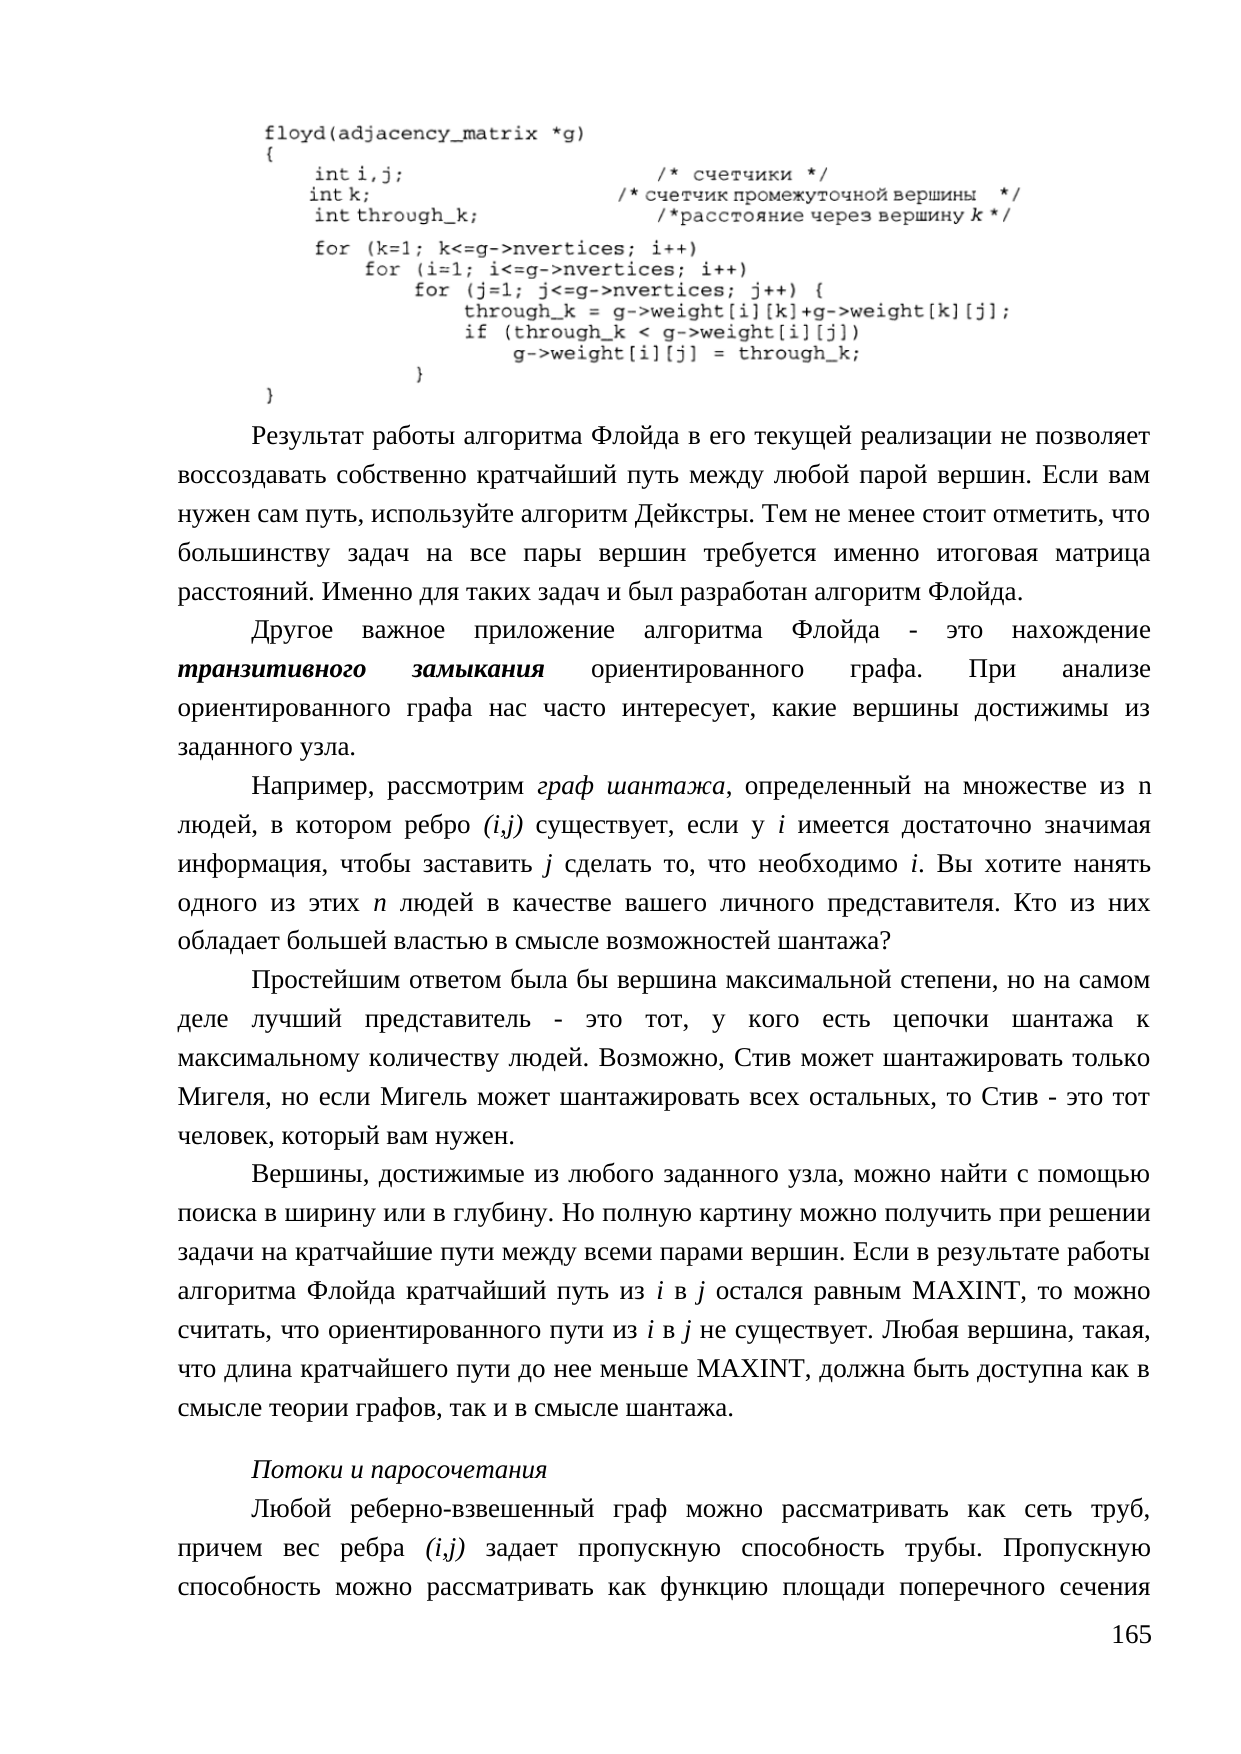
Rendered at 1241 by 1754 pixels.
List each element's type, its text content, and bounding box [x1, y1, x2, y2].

text Простейшим ответом была бы вершина максимальной степени, но на самом деле лучший представитель - это тот, у кого есть цепочки шантажа к максимальному количеству людей. Возможно, Стив может шантажировать только Мигеля, но если Мигель может шантажировать всех остальных, то Стив - это тот человек, который вам нужен. [177, 963, 1152, 1150]
text Результат работы алгоритма Флойда в его текущей реализации не позволяет воссоздавать собственно кратчайший путь между любой парой вершин. Если вам нужен сам путь, используйте алгоритм Дейкстры. Тем не менее стоит отметить, что большинству задач на все пары вершин требуется именно итоговая матрица расстояний. Именно для таких задач и был разработан алгоритм Флойда. [177, 419, 1152, 606]
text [177, 1492, 1152, 1601]
text Вершины, достижимые из любого заданного узла, можно найти с помощью поиска в ширину или в глубину. Но полную картину можно получить при решении задачи на кратчайшие пути между всеми парами вершин. Если в результате работы алгоритма Флойда кратчайший путь из i в j остался равным MAXINT, то можно считать, что ориентированного пути из i в j не существует. Любая вершина, такая, что длина кратчайшего пути до нее меньше MAXINT, должна быть доступна как в смысле теории графов, так и в смысле шантажа. [177, 1158, 1152, 1422]
text Потоки и паросочетания [177, 1453, 1152, 1485]
picture [251, 118, 1041, 412]
text Другое важное приложение алгоритма Флойда - это нахождение транзитивного замыкания ориентированного графа. При анализе ориентированного графа нас часто интересует, какие вершины достижимы из заданного узла. [177, 614, 1152, 761]
text Например, рассмотрим граф шантажа, определенный на множестве из n людей, в котором ребро (i,j) существует, если у i имеется достаточно значимая информация, чтобы заставить j сделать то, что необходимо i. Вы хотите нанять одного из этих n людей в качестве вашего личного представителя. Кто из них обладает большей властью в смысле возможностей шантажа? [177, 769, 1152, 956]
